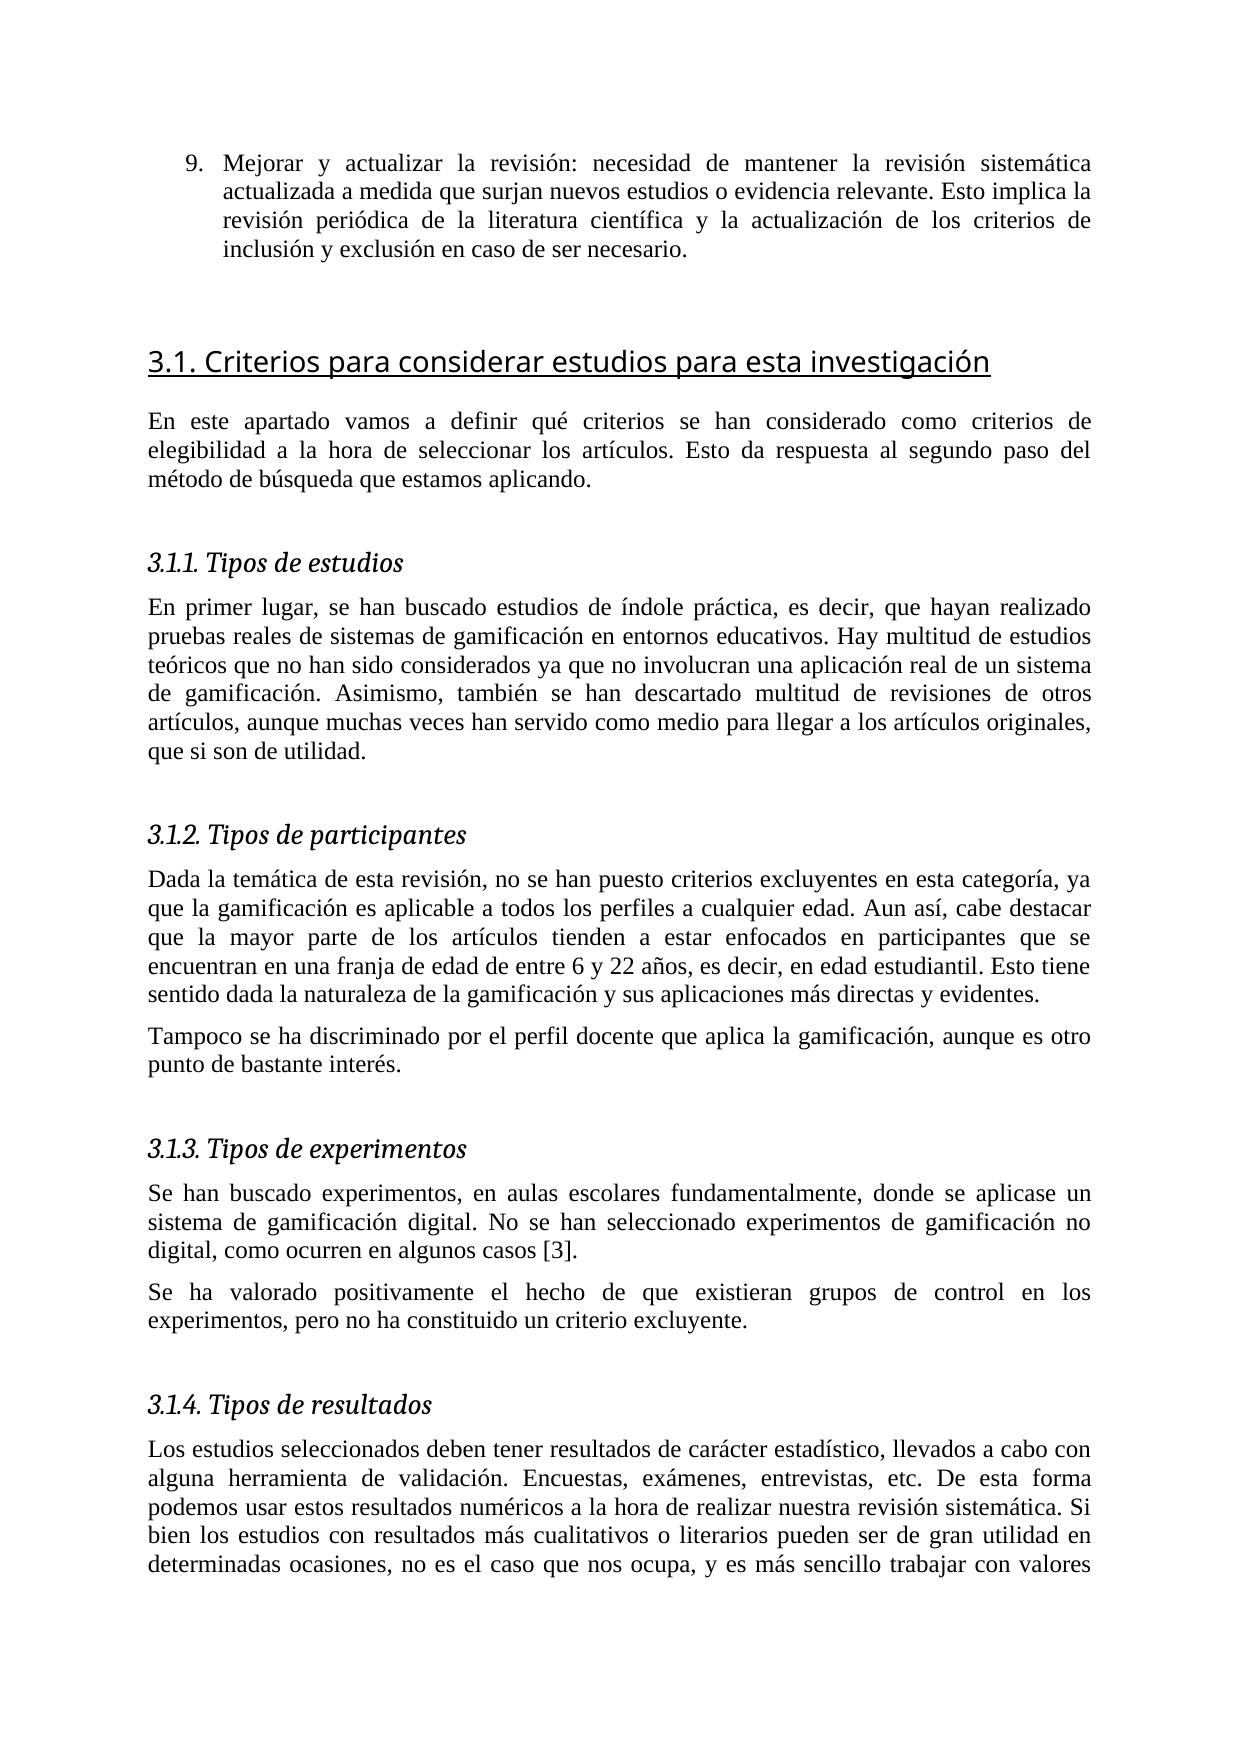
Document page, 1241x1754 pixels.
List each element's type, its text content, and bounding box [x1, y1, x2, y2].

subtitle 3.1. Criterios para considerar estudios para esta investigación [148, 341, 1092, 381]
text Se han buscado experimentos, en aulas escolares fundamentalmente, donde se aplicase un sistema de gamificación digital. No se han seleccionado experimentos de gamificación no digital, como ocurren en algunos casos [3]. [148, 1178, 1092, 1264]
text En este apartado vamos a definir qué criterios se han considerado como criterios de elegibilidad a la hora de seleccionar los artículos. Esto da respuesta al segundo paso del método de búsqueda que estamos aplicando. [148, 406, 1092, 492]
list Mejorar y actualizar la revisión: necesidad de mantener la revisión sistemática actualizada a medida que surjan nuevos estudios o evidencia relevante. Esto implica la revisión periódica de la literatura científica y la actualización de los criterios de inclusión y exclusión en caso de ser necesario. [185, 148, 1092, 263]
text En primer lugar, se han buscado estudios de índole práctica, es decir, que hayan realizado pruebas reales de sistemas de gamificación en entornos educativos. Hay multitud de estudios teóricos que no han sido considerados ya que no involucran una aplicación real de un sistema de gamificación. Asimismo, también se han descartado multitud de revisiones de otros artículos, aunque muchas veces han servido como medio para llegar a los artículos originales, que si son de utilidad. [148, 592, 1092, 765]
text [148, 1434, 1092, 1578]
text Se ha valorado positivamente el hecho de que existieran grupos de control en los experimentos, pero no ha constituido un criterio excluyente. [148, 1277, 1092, 1334]
text Tampoco se ha discriminado por el perfil docente que aplica la gamificación, aunque es otro punto de bastante interés. [148, 1021, 1092, 1078]
text Dada la temática de esta revisión, no se han puesto criterios excluyentes en esta categoría, ya que la gamificación es aplicable a todos los perfiles a cualquier edad. Aun así, cabe destacar que la mayor parte de los artículos tienden a estar enfocados en participantes que se encuentran en una franja de edad de entre 6 y 22 años, es decir, en edad estudiantil. Esto tiene sentido dada la naturaleza de la gamificación y sus aplicaciones más directas y evidentes. [148, 864, 1092, 1008]
subtitle 3.1.4. Tipos de resultados [148, 1388, 1092, 1422]
subtitle 3.1.1. Tipos de estudios [148, 546, 1092, 580]
subtitle 3.1.3. Tipos de experimentos [148, 1132, 1092, 1166]
subtitle 3.1.2. Tipos de participantes [148, 818, 1092, 852]
